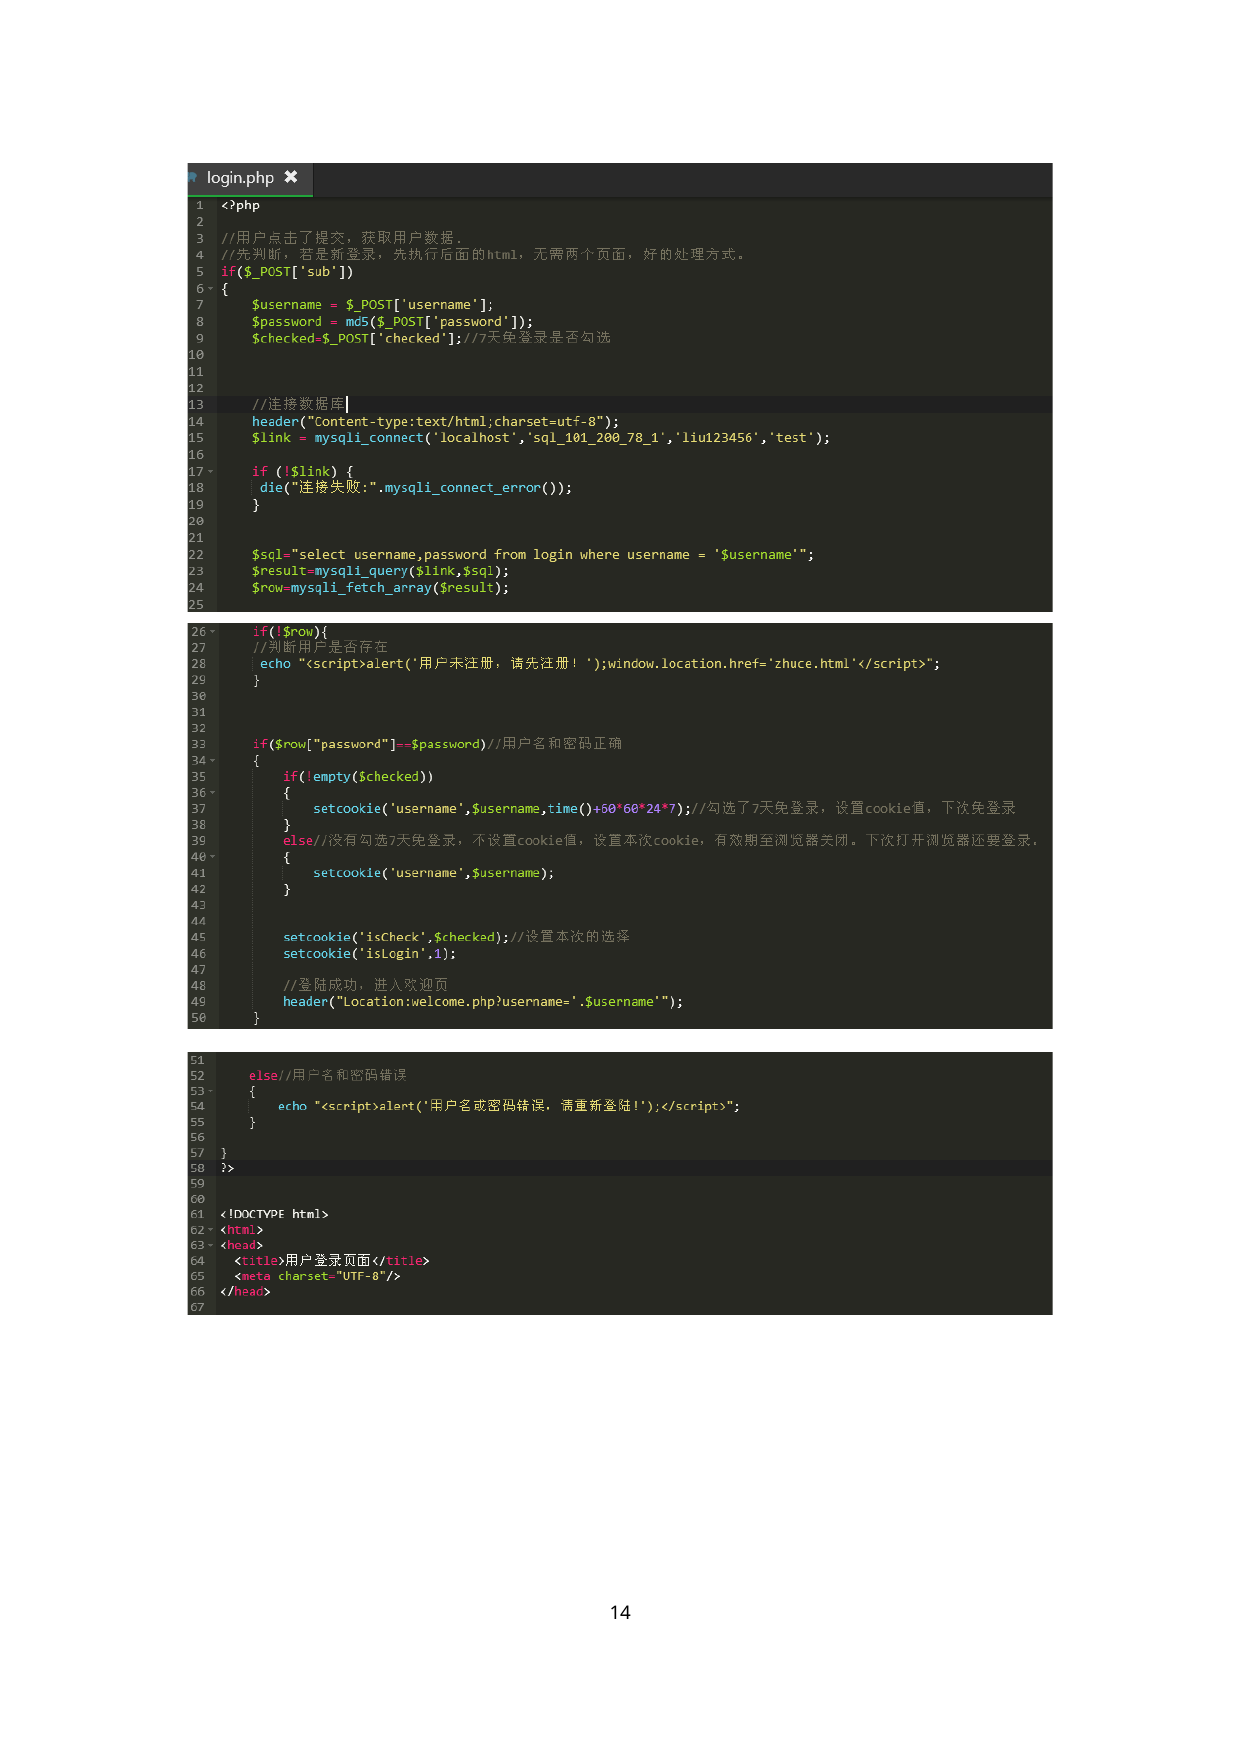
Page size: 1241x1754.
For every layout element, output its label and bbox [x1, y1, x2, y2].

picture [187, 623, 1053, 1029]
picture [187, 1052, 1053, 1315]
picture [187, 163, 1053, 612]
